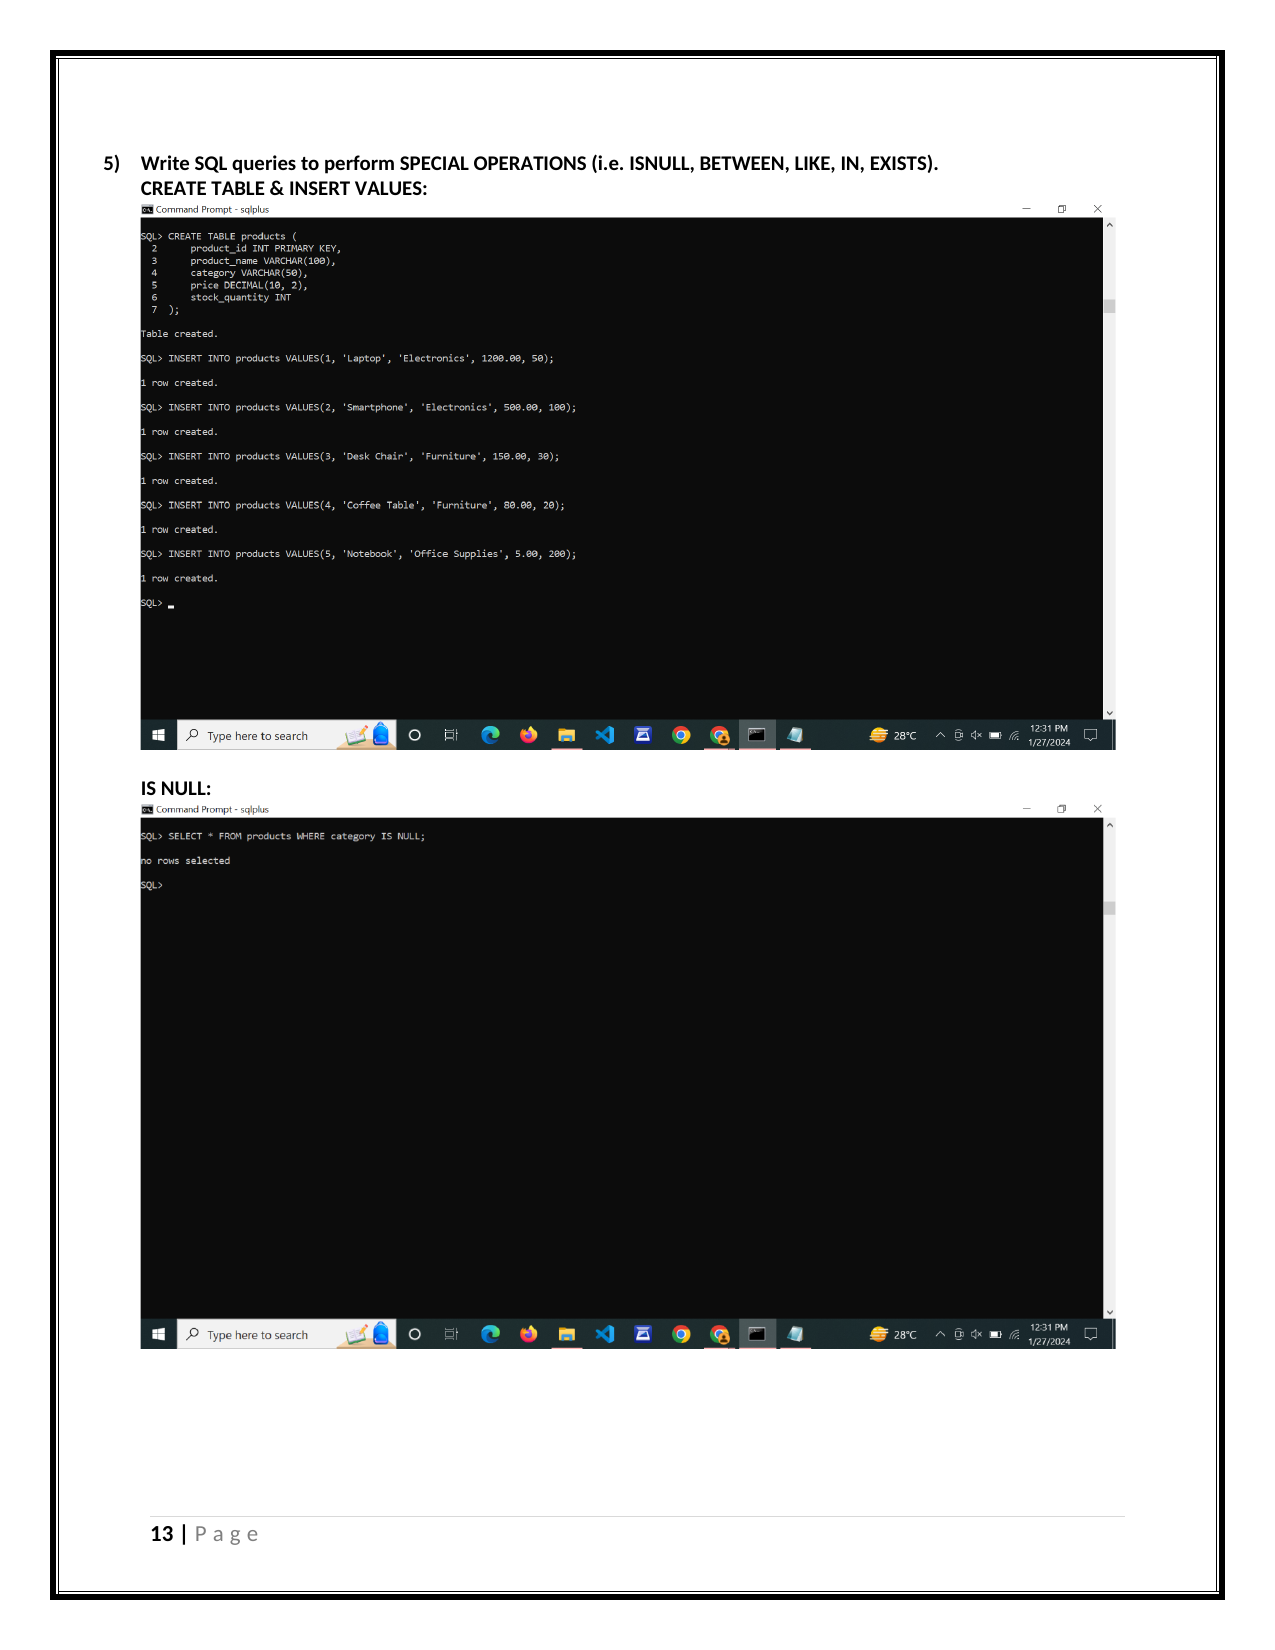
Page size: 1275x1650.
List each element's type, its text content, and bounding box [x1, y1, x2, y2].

picture [140, 200, 1116, 750]
text CREATE TABLE & INSERT VALUES: [141, 175, 1125, 201]
picture [140, 800, 1116, 1349]
list Write SQL queries to perform SPECIAL OPERATIONS (i.e. ISNULL, BETWEEN, LIKE, IN, EXISTS). [103, 150, 1125, 175]
